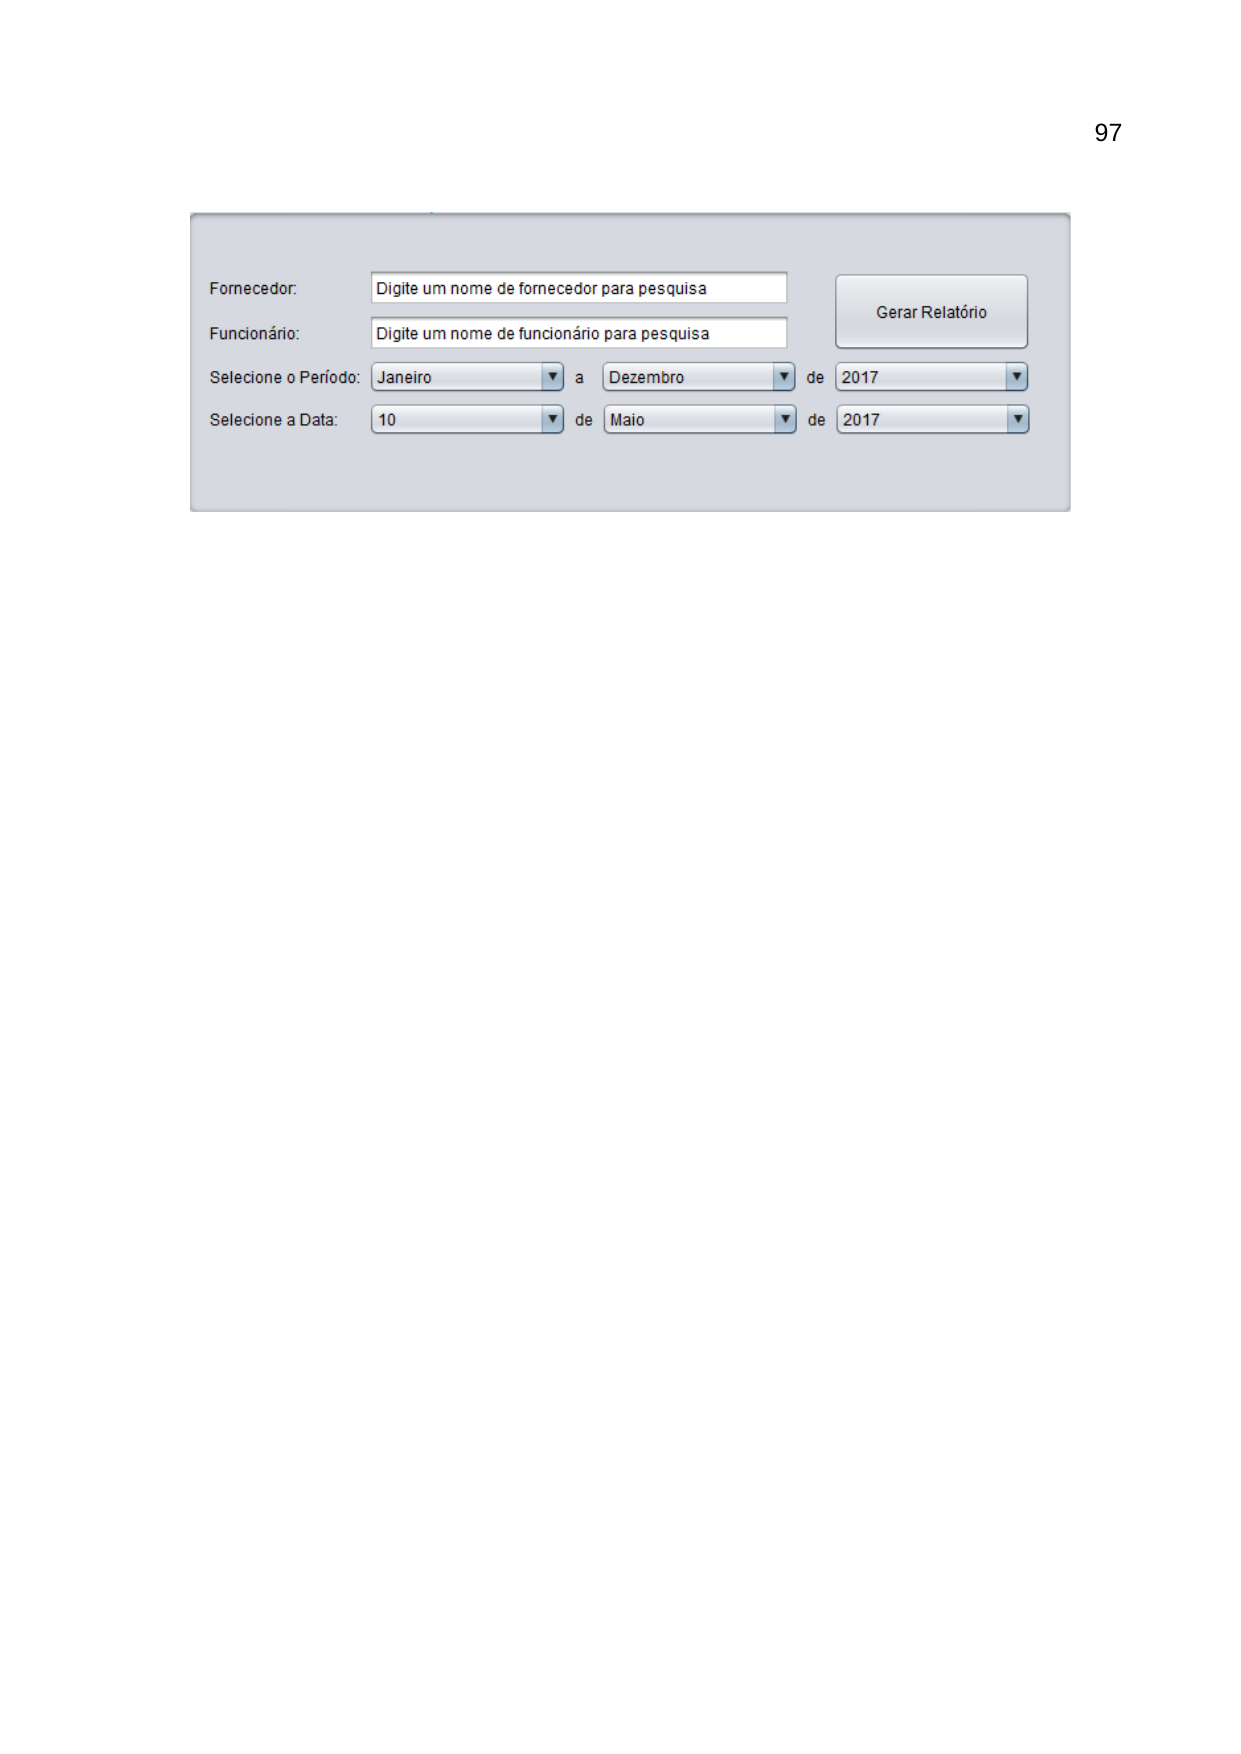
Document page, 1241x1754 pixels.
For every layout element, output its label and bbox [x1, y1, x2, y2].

picture [190, 212, 1071, 512]
